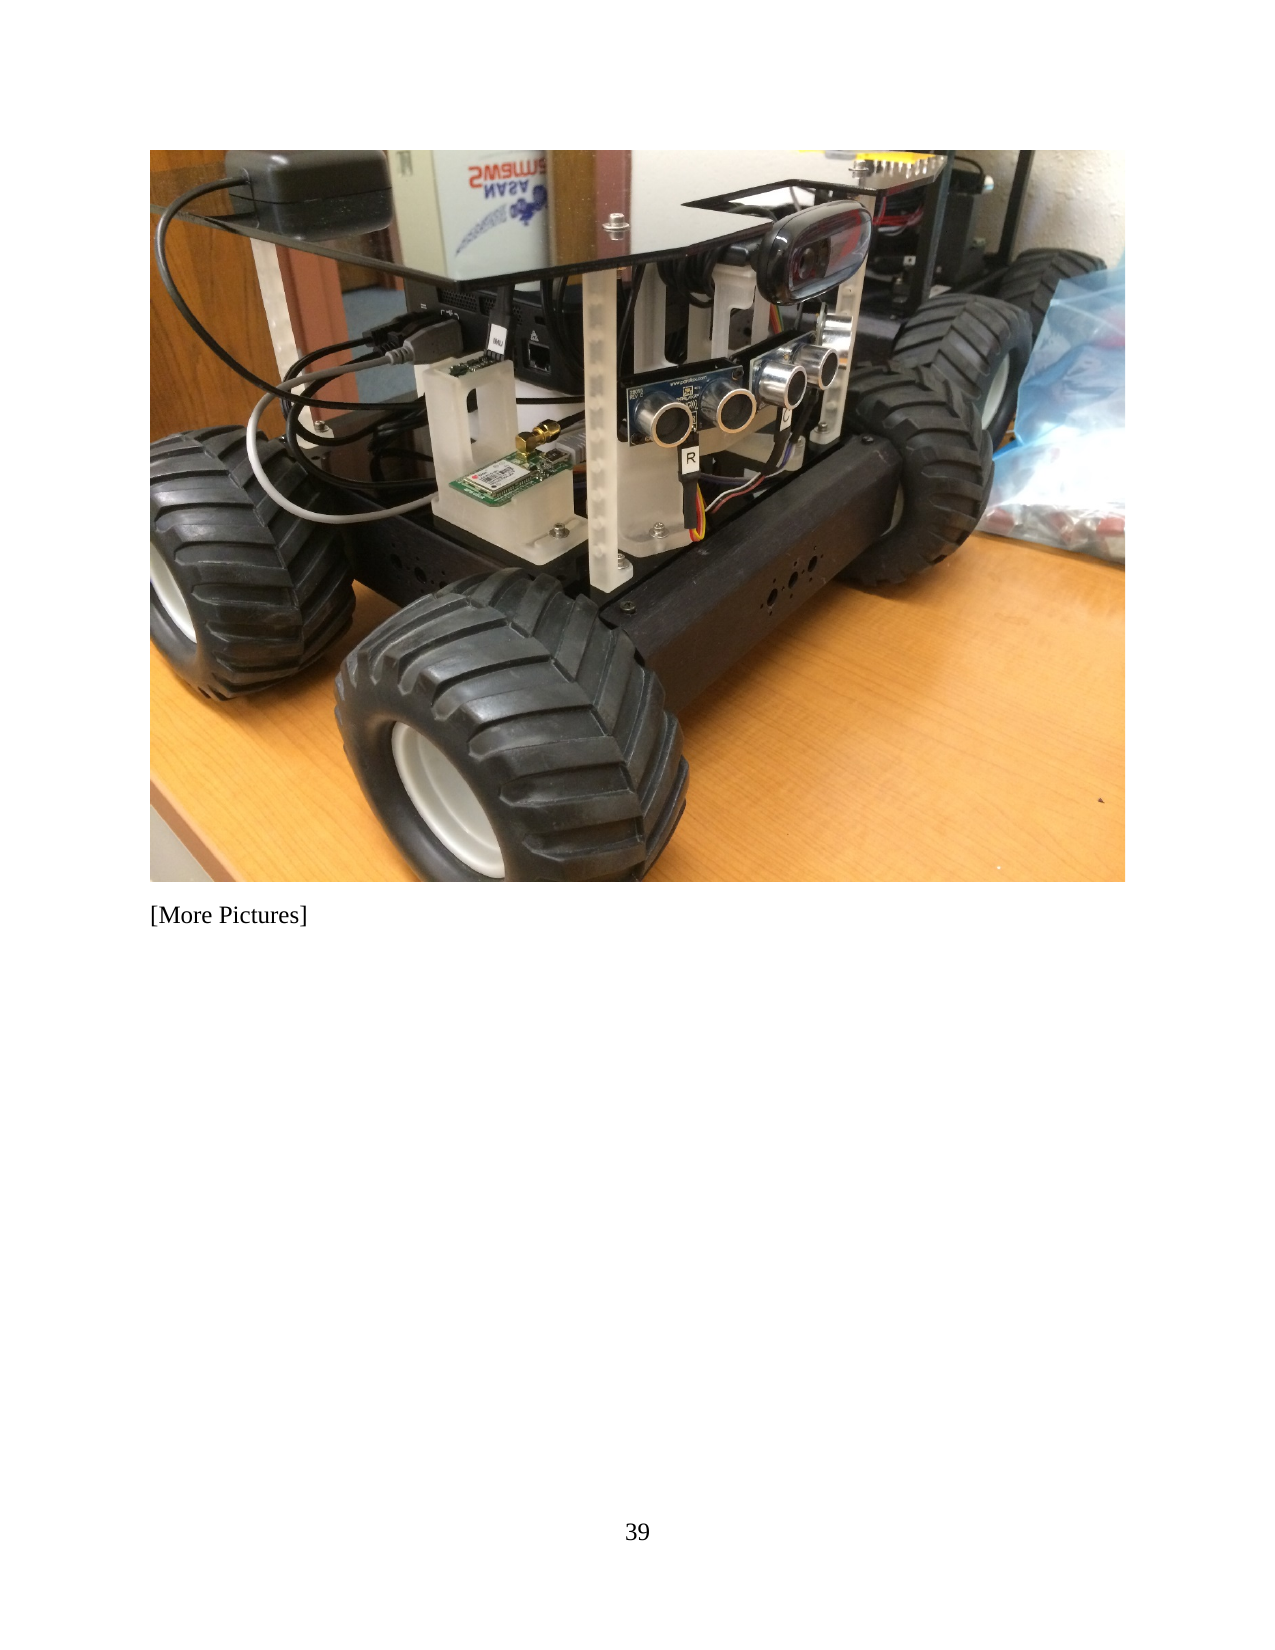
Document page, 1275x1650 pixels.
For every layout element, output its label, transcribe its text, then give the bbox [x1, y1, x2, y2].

picture [150, 150, 1125, 882]
text [More Pictures] [150, 900, 1125, 929]
